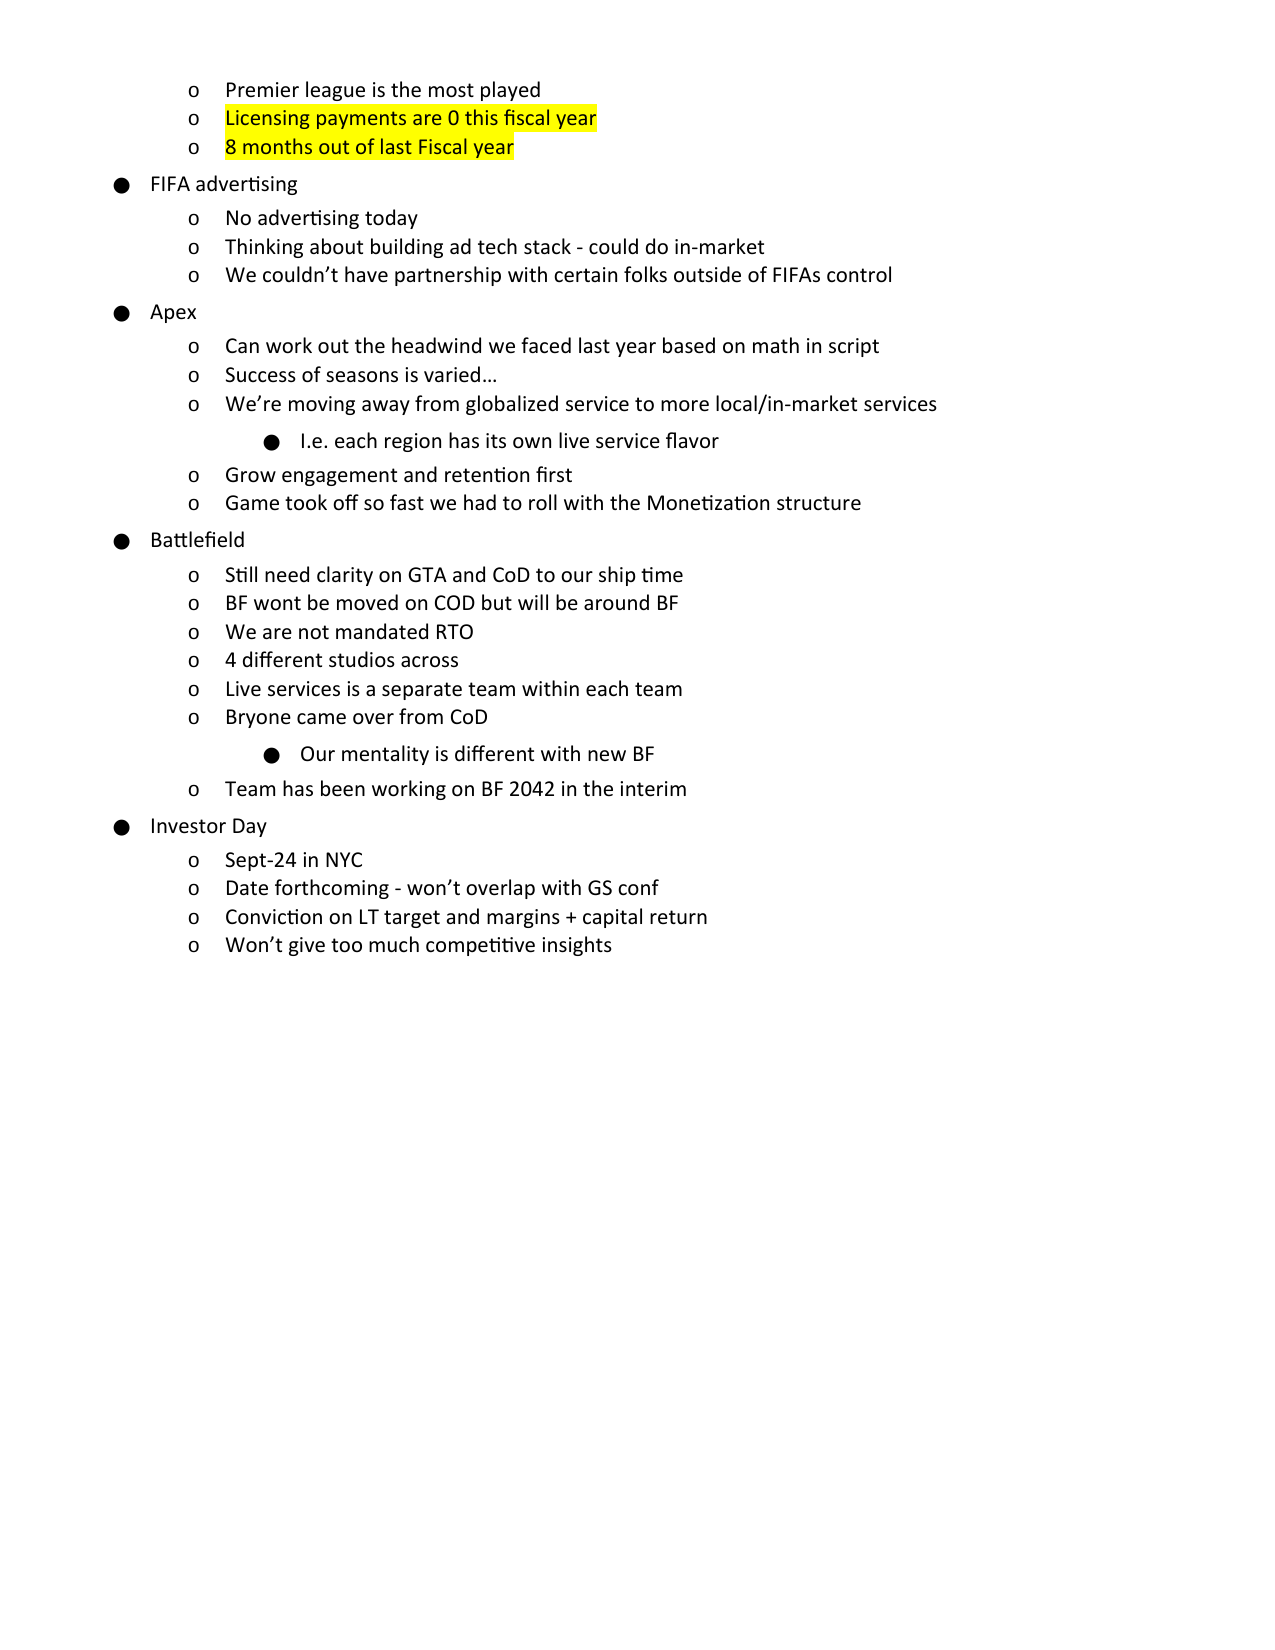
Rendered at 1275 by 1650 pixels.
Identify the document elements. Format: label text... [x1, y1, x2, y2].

list No advertising today [187, 203, 1200, 232]
list Success of seasons is varied… [187, 360, 1200, 389]
list We’re moving away from globalized service to more local/in-market services [187, 389, 1200, 417]
list Our mentality is different with new BF [262, 731, 1200, 774]
list Premier league is the most played [187, 75, 1200, 103]
list Team has been working on BF 2042 in the interim [187, 774, 1200, 802]
list Thinking about building ad tech stack - could do in-market [187, 232, 1200, 260]
list BF wont be moved on COD but will be around BF [187, 588, 1200, 617]
list We couldn’t have partnership with certain folks outside of FIFAs control [187, 260, 1200, 289]
list Game took off so fast we had to roll with the Monetization structure [187, 488, 1200, 517]
list Investor Day [112, 802, 1200, 845]
list FIFA advertising [112, 161, 1200, 203]
list 8 months out of last Fiscal year [187, 132, 1200, 161]
list Apex [112, 289, 1200, 332]
list We are not mandated RTO [187, 617, 1200, 645]
list Bryone came over from CoD [187, 702, 1200, 731]
list Won’t give too much competitive insights [187, 931, 1200, 959]
list Grow engagement and retention first [187, 460, 1200, 488]
list Can work out the headwind we faced last year based on math in script [187, 332, 1200, 360]
list Live services is a separate team within each team [187, 674, 1200, 702]
list Still need clarity on GTA and CoD to our ship time [187, 560, 1200, 588]
list 4 different studios across [187, 645, 1200, 674]
list Conviction on LT target and margins + capital return [187, 902, 1200, 931]
list Licensing payments are 0 this fiscal year [187, 103, 1200, 132]
list Battlefield [112, 517, 1200, 560]
list Date forthcoming - won’t overlap with GS conf [187, 873, 1200, 902]
list I.e. each region has its own live service flavor [262, 417, 1200, 460]
list Sept-24 in NYC [187, 845, 1200, 873]
